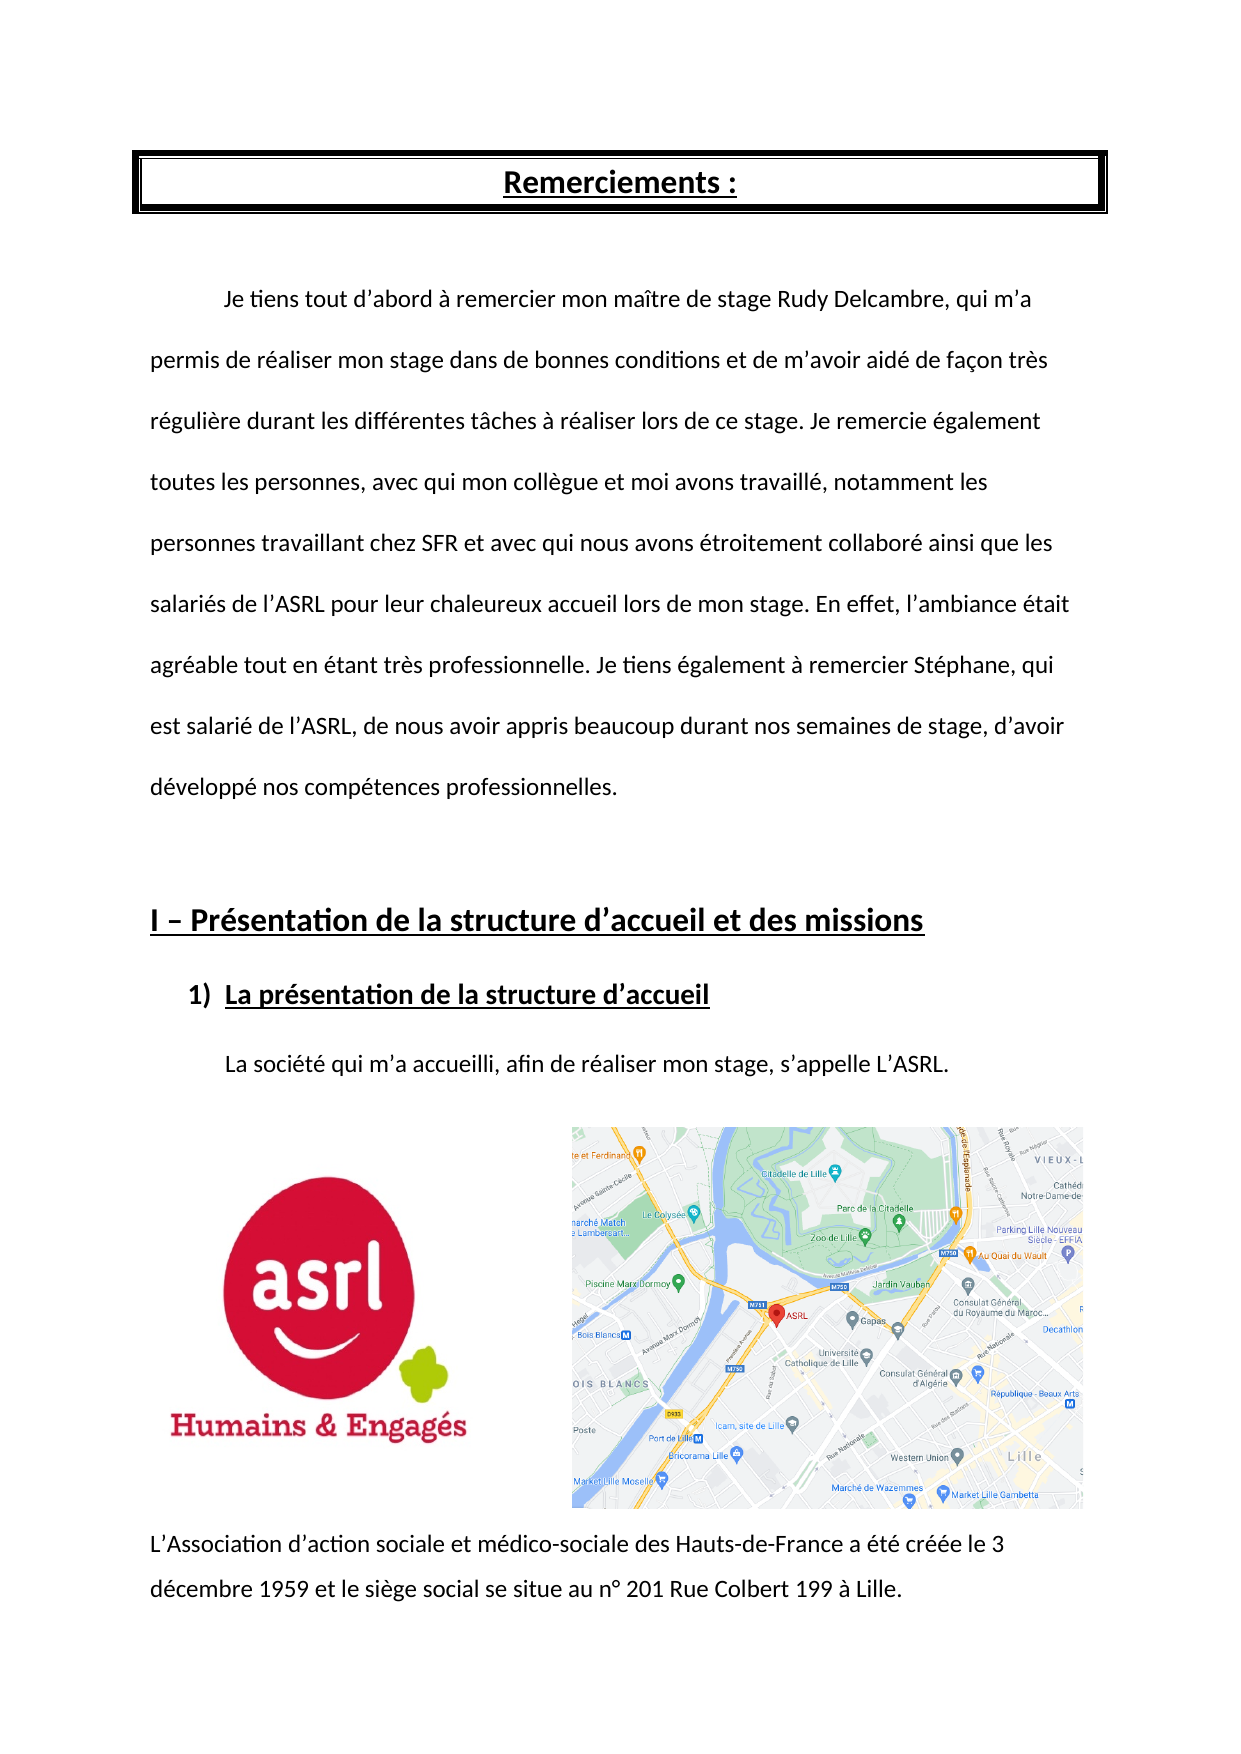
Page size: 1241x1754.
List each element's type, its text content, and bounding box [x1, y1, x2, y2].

list La société qui m’a accueilli, afin de réaliser mon stage, s’appelle L’ASRL. [225, 1048, 1090, 1078]
picture [572, 1127, 1084, 1509]
list La présentation de la structure d’accueil [187, 976, 1090, 1012]
text L’Association d’action sociale et médico-sociale des Hauts-de-France a été créée le 3 décembre 1959 et le siège social se situe au n° 201 Rue Colbert 199 à Lille. [150, 1528, 1090, 1604]
picture [150, 1127, 505, 1509]
text Remerciements : [142, 159, 1098, 204]
text Je tiens tout d’abord à remercier mon maître de stage Rudy Delcambre, qui m’a permis de réaliser mon stage dans de bonnes conditions et de m’avoir aidé de façon très régulière durant les différentes tâches à réaliser lors de ce stage. Je remercie également toutes les personnes, avec qui mon collègue et moi avons travaillé, notamment les personnes travaillant chez SFR et avec qui nous avons étroitement collaboré ainsi que les salariés de l’ASRL pour leur chaleureux accueil lors de mon stage. En effet, l’ambiance était agréable tout en étant très professionnelle. Je tiens également à remercier Stéphane, qui est salarié de l’ASRL, de nous avoir appris beaucoup durant nos semaines de stage, d’avoir développé nos compétences professionnelles. [150, 283, 1090, 802]
text I – Présentation de la structure d’accueil et des missions [150, 899, 1090, 939]
